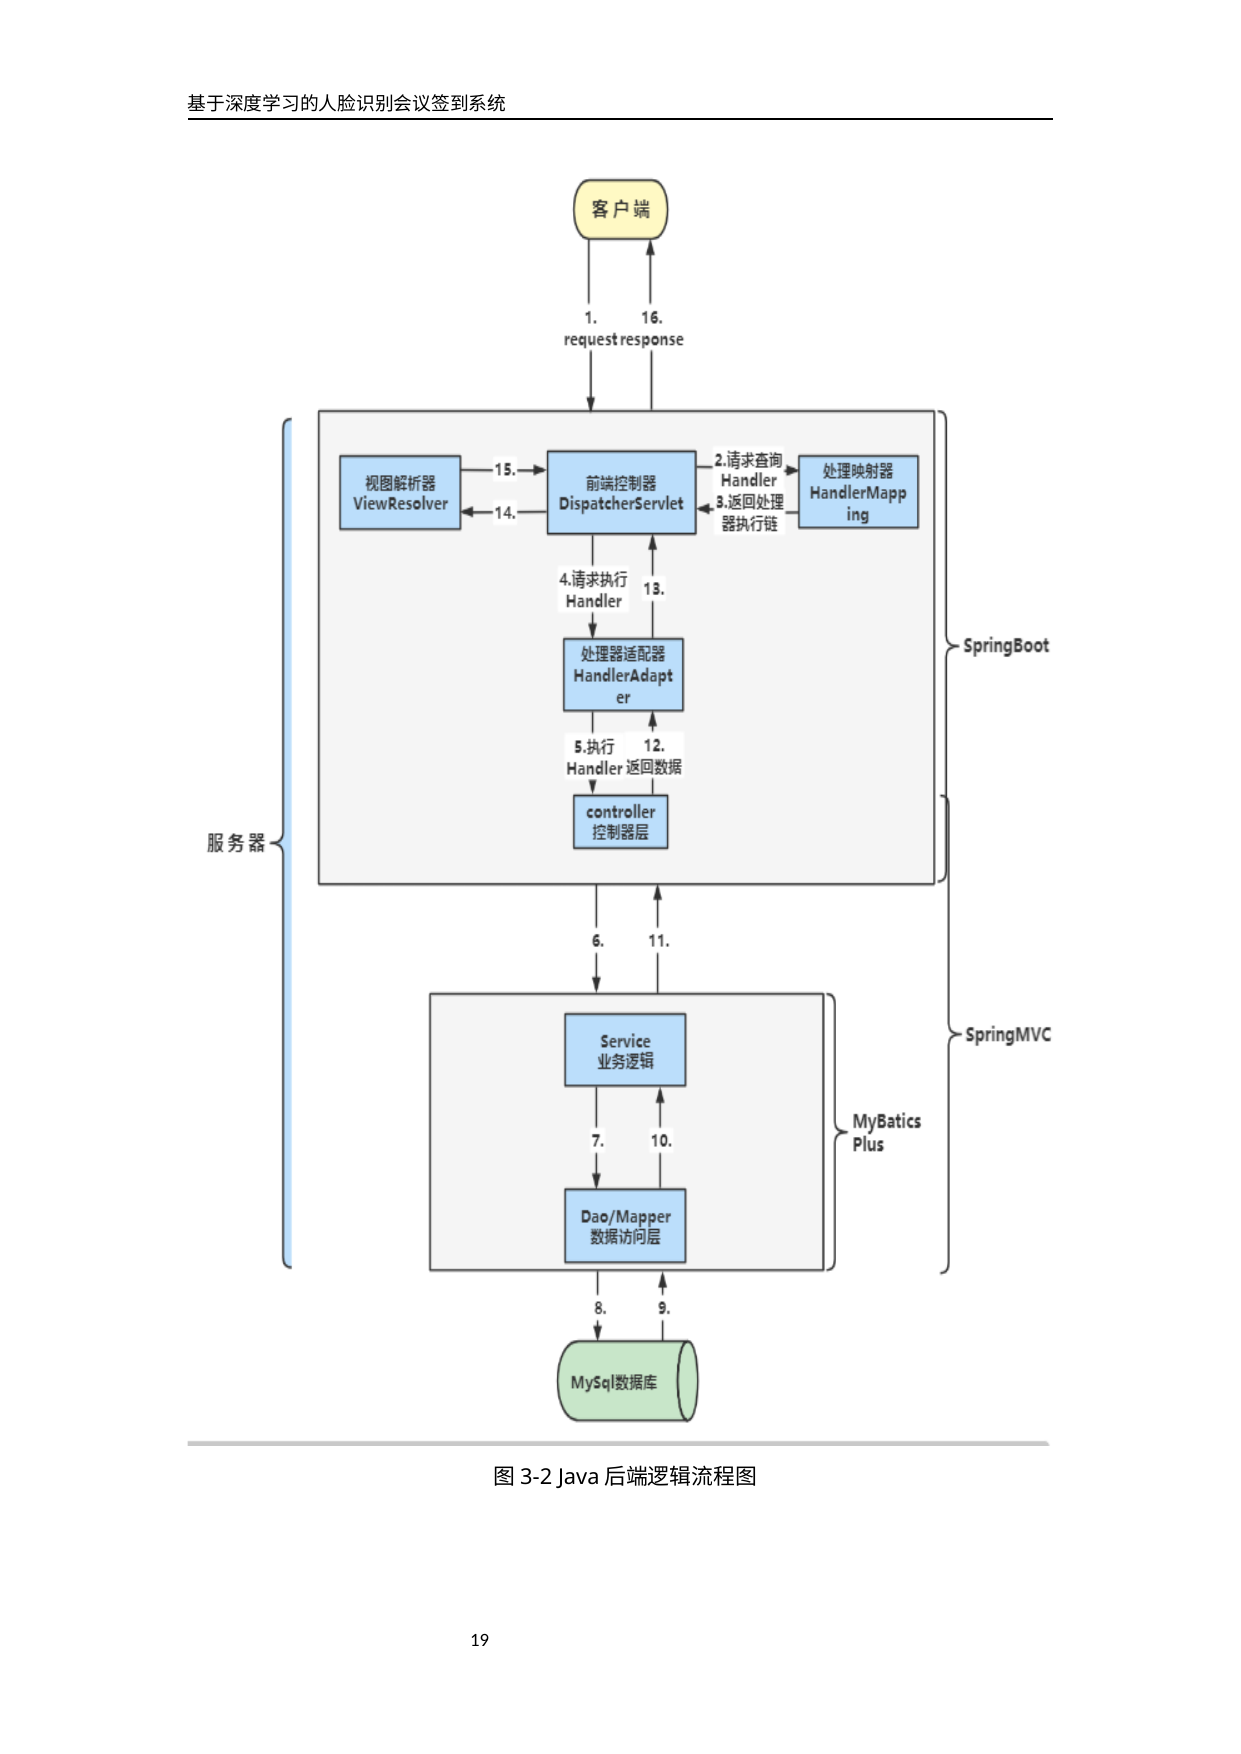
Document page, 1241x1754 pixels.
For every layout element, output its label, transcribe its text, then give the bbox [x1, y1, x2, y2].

text 图3-2 Java后端逻辑流程图 [450, 1459, 1053, 1491]
picture [187, 162, 1075, 1446]
